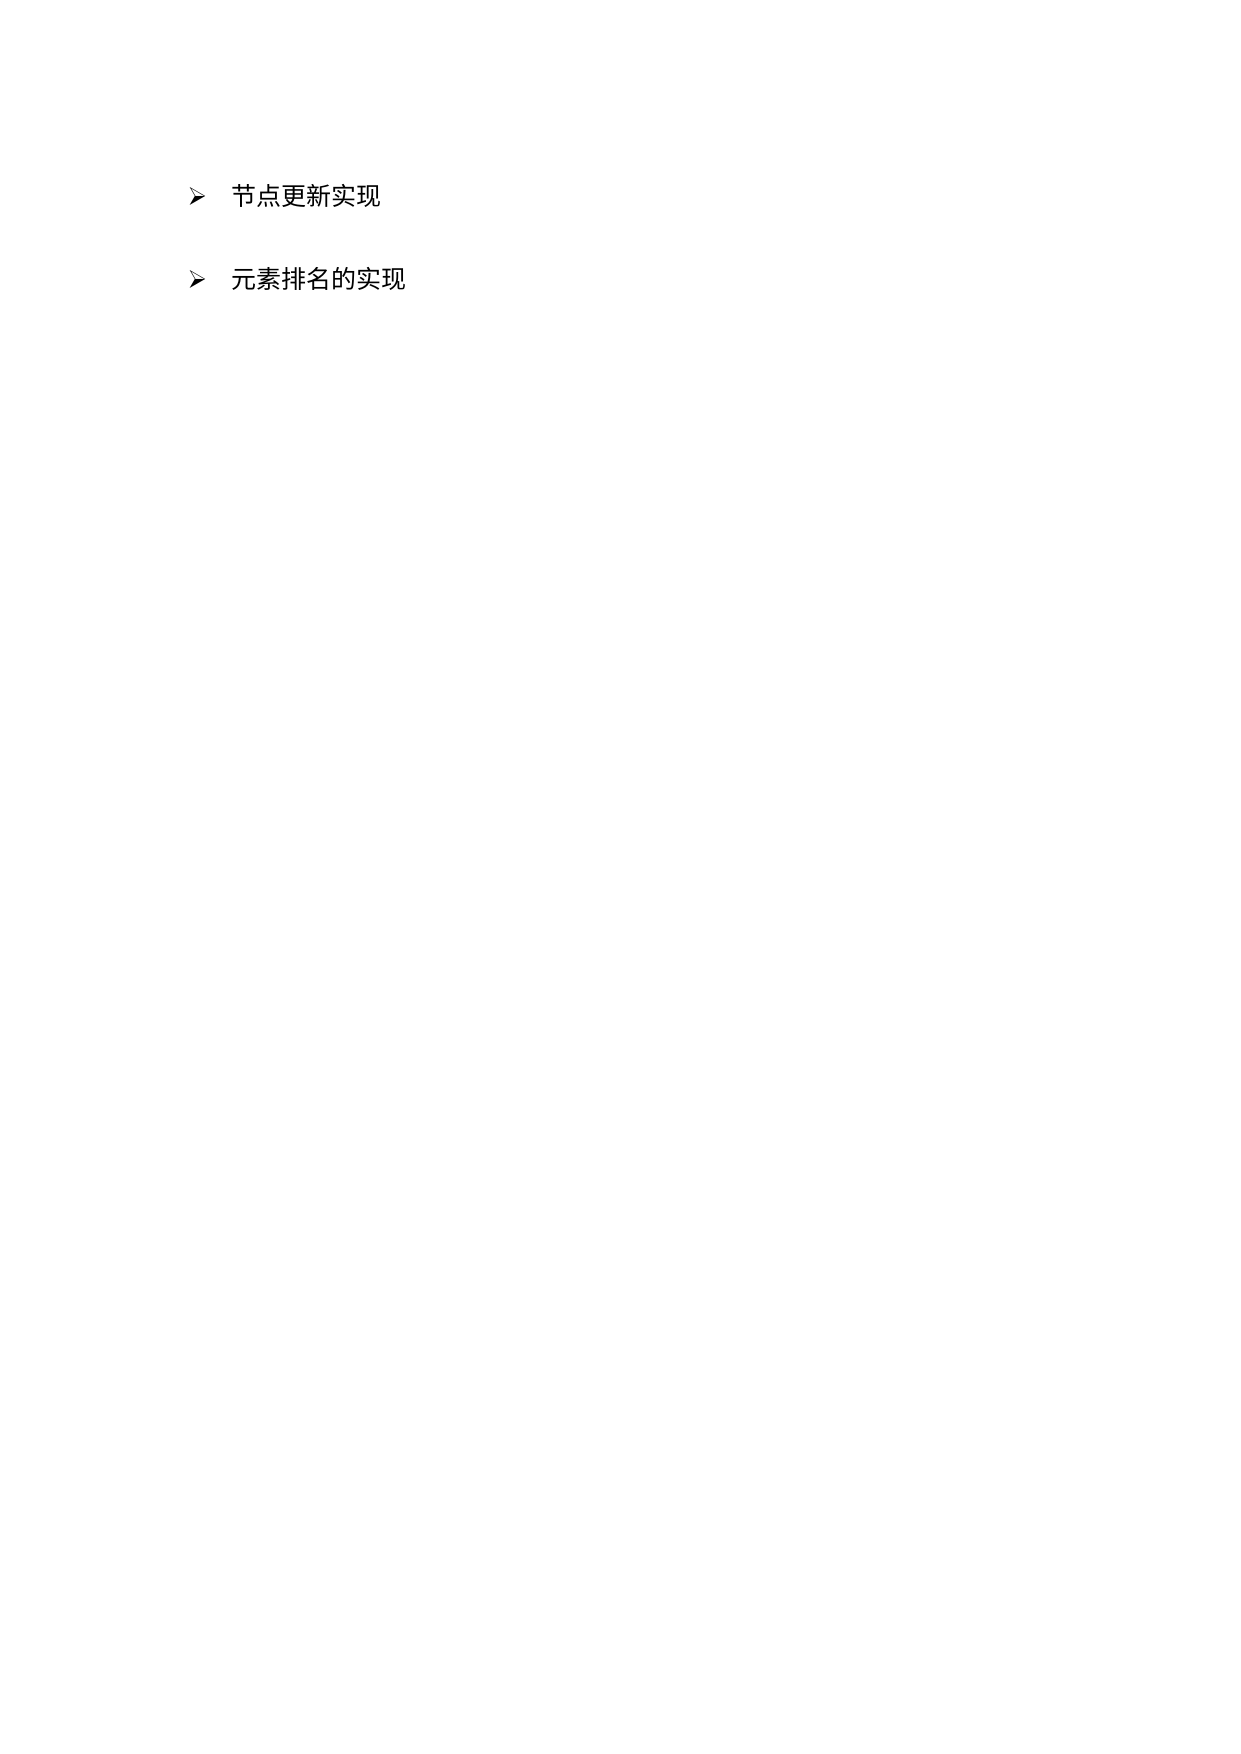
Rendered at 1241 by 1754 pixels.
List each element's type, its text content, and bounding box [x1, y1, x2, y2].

list 元素排名的实现 [187, 245, 1053, 310]
list 节点更新实现 [187, 162, 1053, 227]
